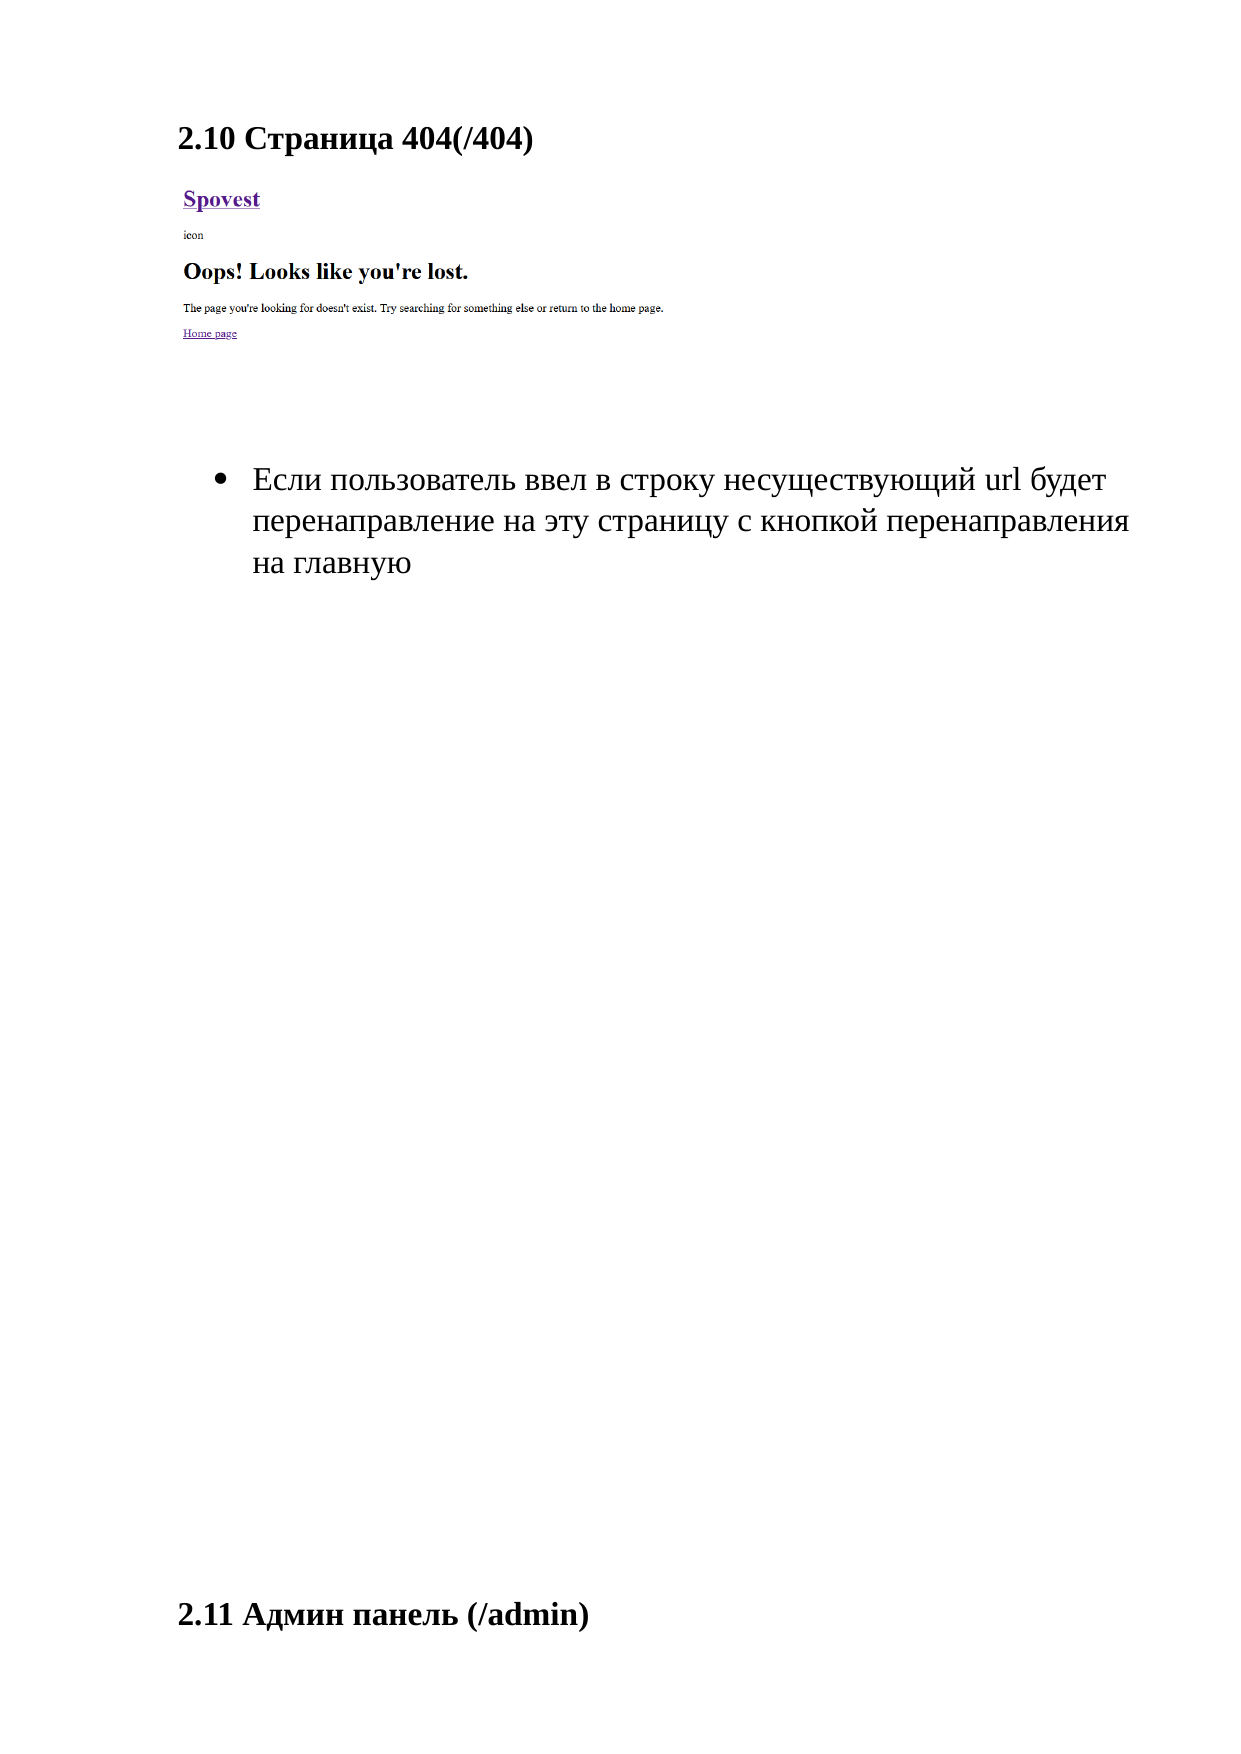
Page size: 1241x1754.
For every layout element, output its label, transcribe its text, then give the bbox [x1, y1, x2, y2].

text 2.11 Админ панель (/admin) [177, 1595, 1152, 1633]
text 2.10 Страница 404(/404) [177, 118, 1152, 156]
picture [177, 172, 1152, 445]
list Если пользователь ввел в строку несуществующий url будет перенаправление на эту страницу с кнопкой перенаправления на главную [215, 459, 1152, 611]
